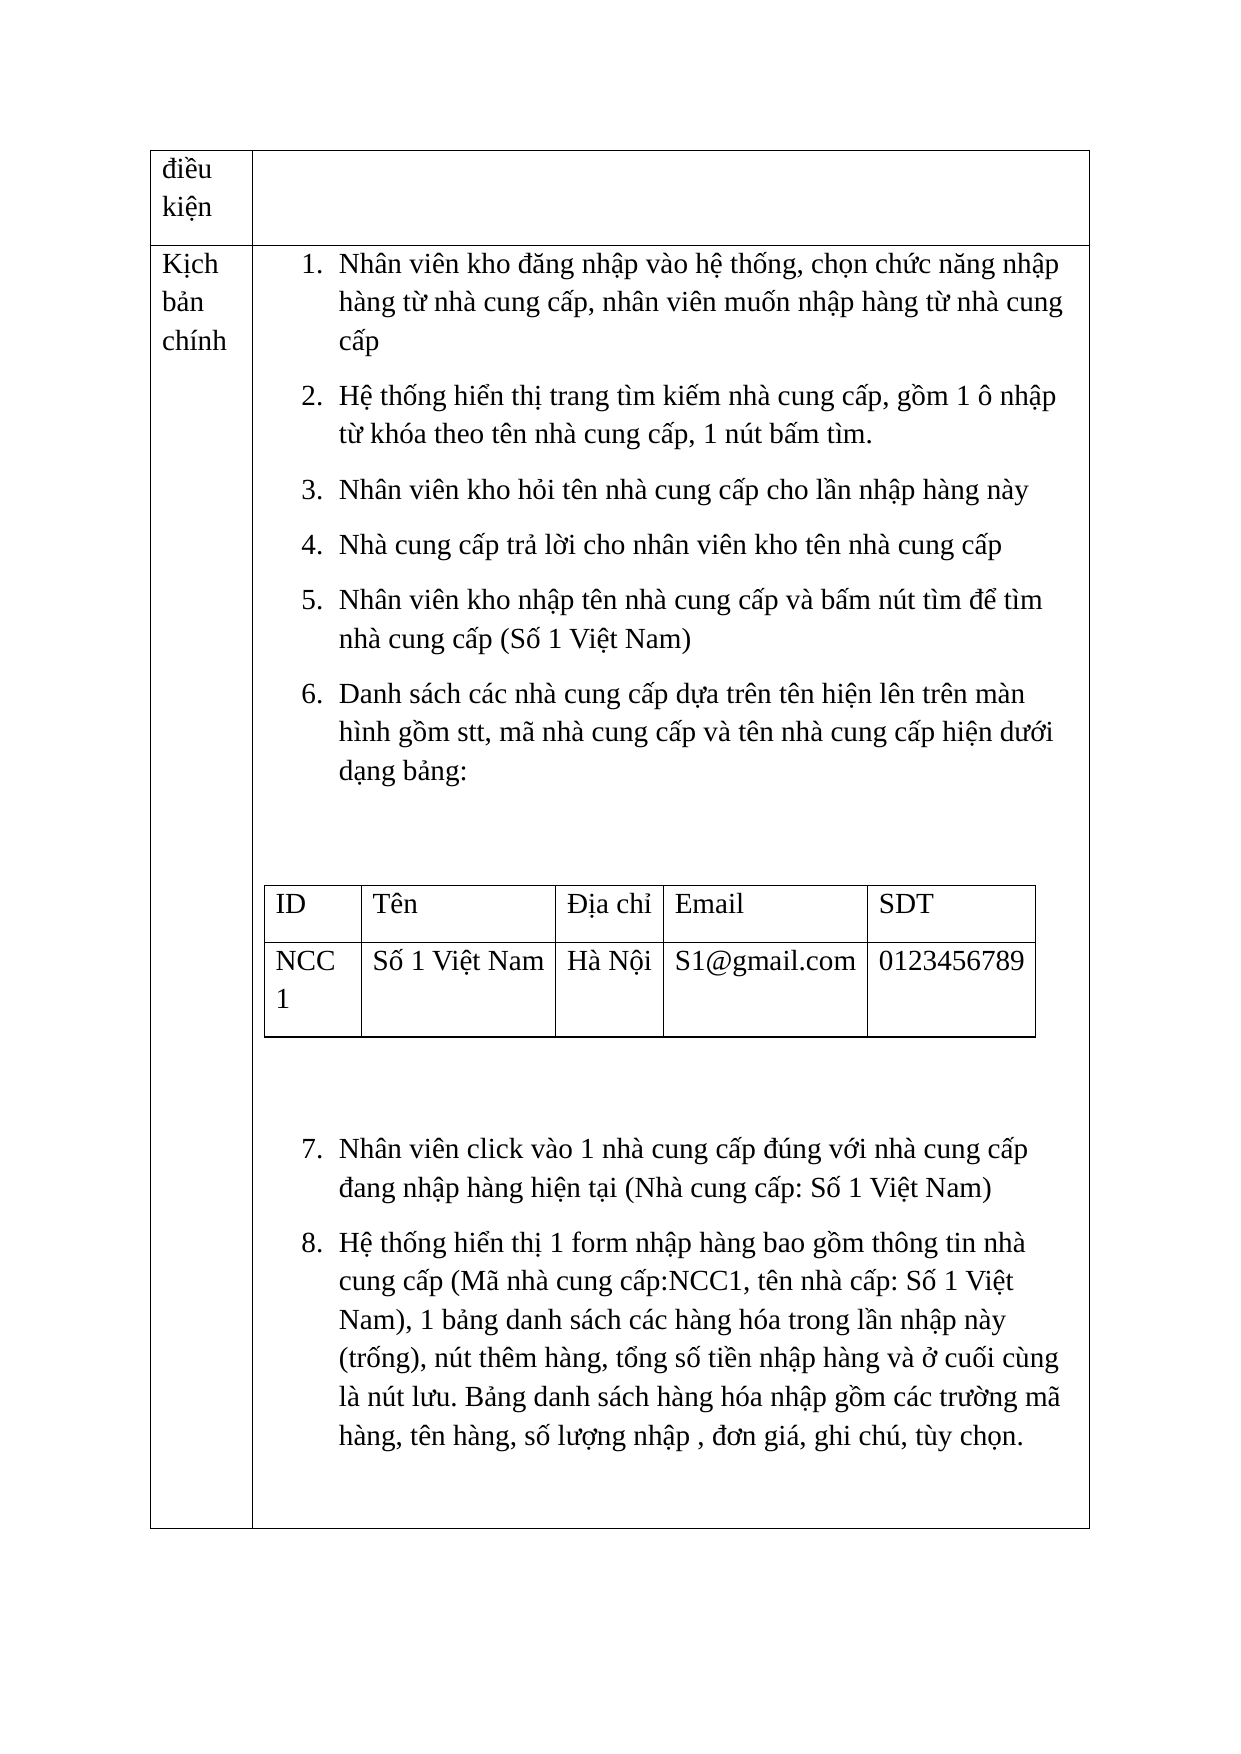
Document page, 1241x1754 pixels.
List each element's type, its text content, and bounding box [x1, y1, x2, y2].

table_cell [253, 246, 1089, 1528]
table_cell Kịch bản chính [151, 246, 252, 1528]
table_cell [253, 151, 1089, 245]
table_cell Hậu điều kiện [151, 151, 252, 245]
